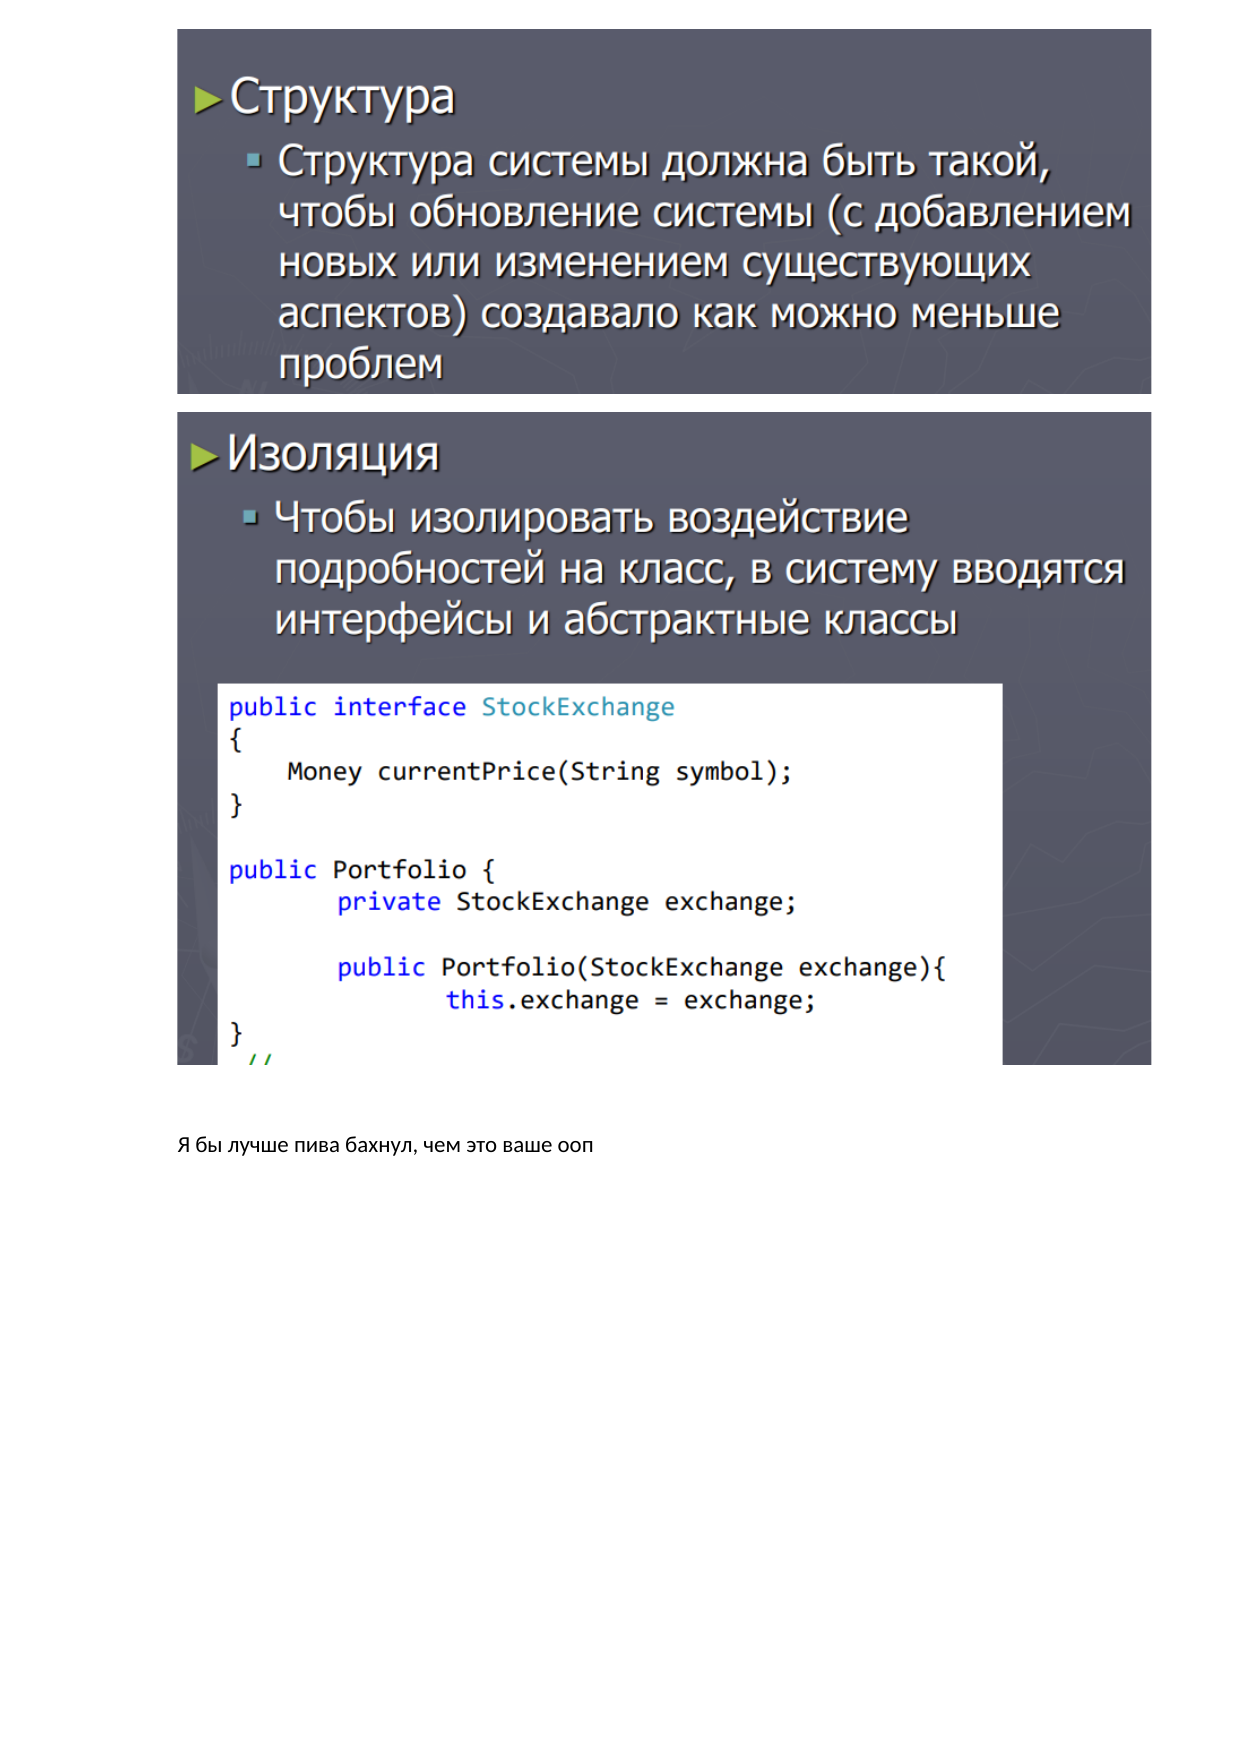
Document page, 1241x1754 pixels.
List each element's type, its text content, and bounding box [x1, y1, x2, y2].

text Я бы лучше пива бахнул, чем это ваше ооп [177, 1130, 1152, 1158]
picture [177, 29, 1152, 394]
picture [177, 412, 1152, 1065]
